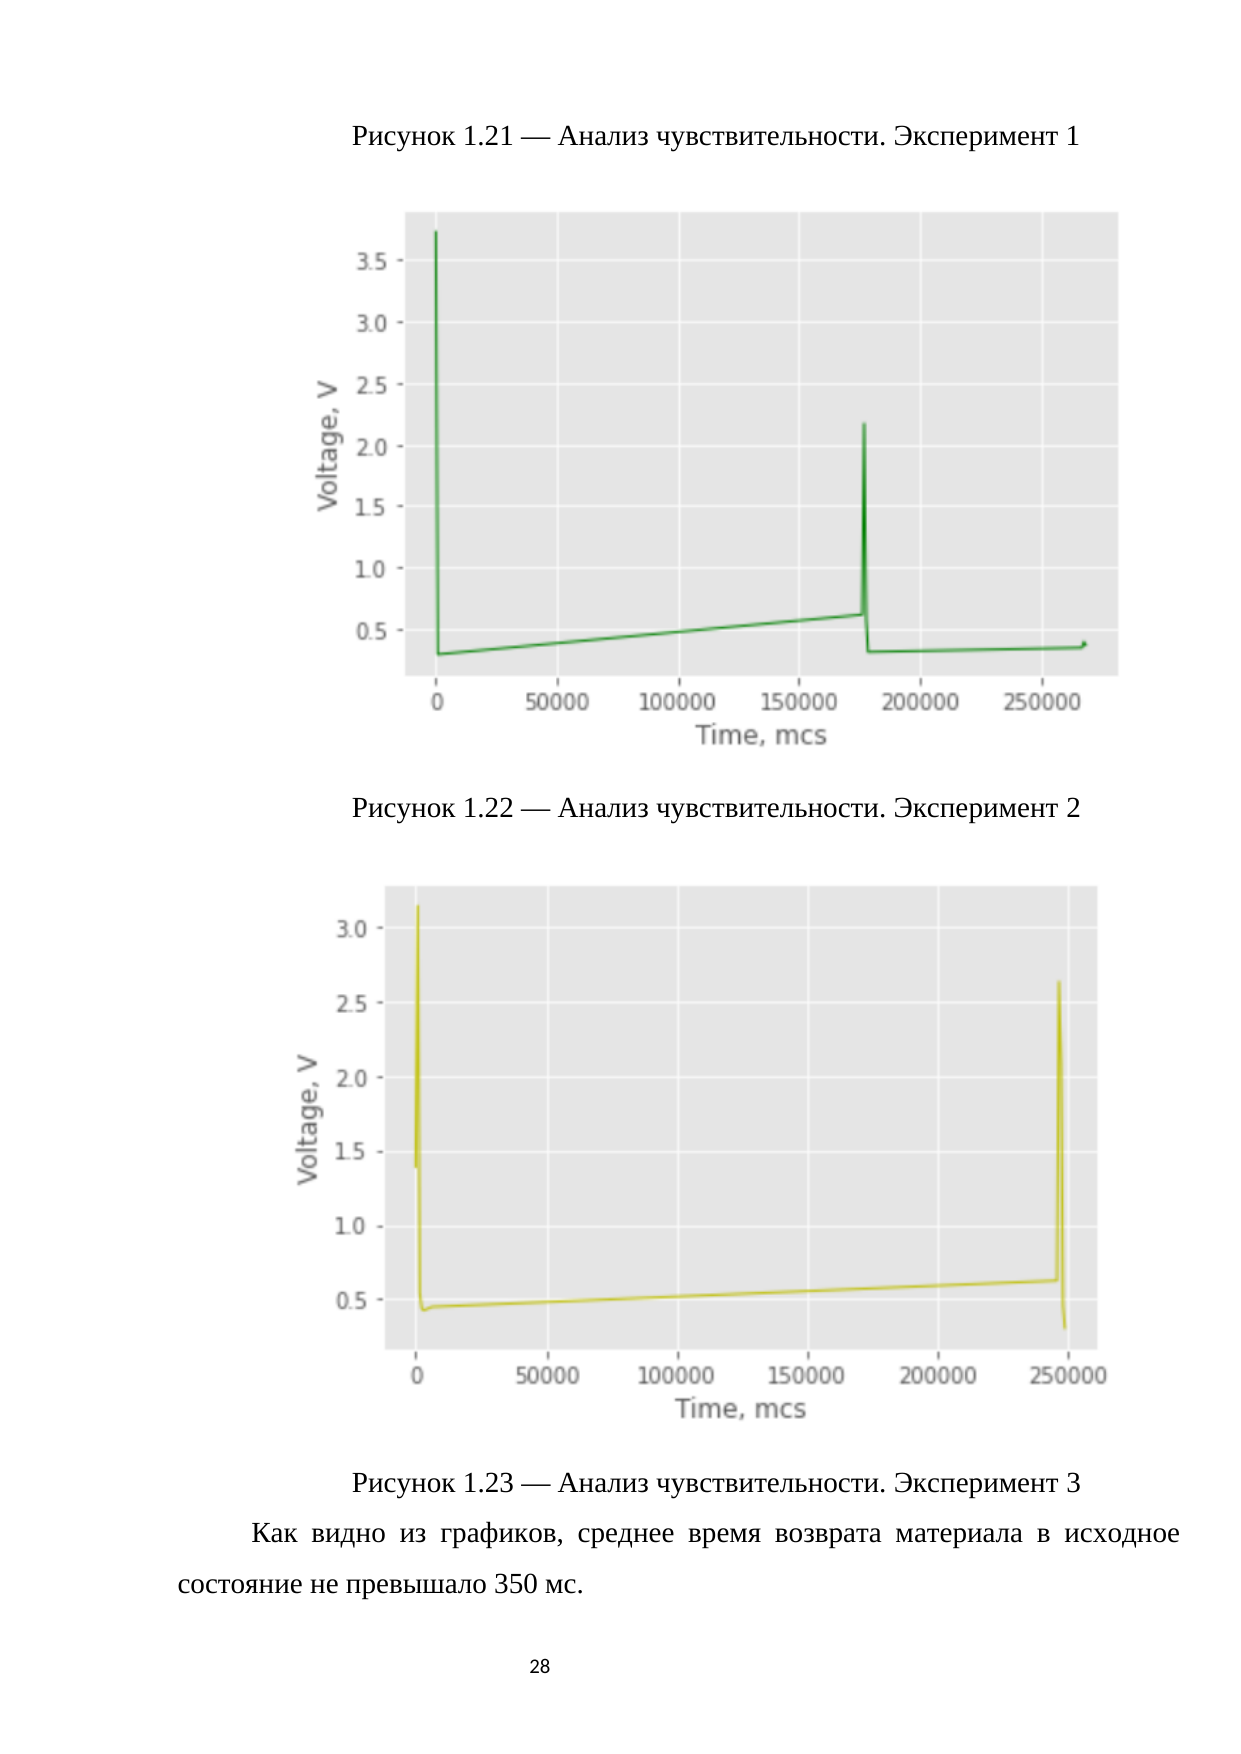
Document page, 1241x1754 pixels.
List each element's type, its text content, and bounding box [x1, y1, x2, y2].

text Как видно из графиков, среднее время возврата материала в исходное состояние не превышало 350 мс. [177, 1516, 1181, 1599]
text Рисунок 1.22 — Анализ чувствительности. Эксперимент 2 [177, 790, 1181, 824]
picture [291, 206, 1142, 778]
picture [270, 878, 1163, 1453]
text Рисунок 1.21 — Анализ чувствительности. Эксперимент 1 [177, 118, 1181, 152]
text Рисунок 1.23 — Анализ чувствительности. Эксперимент 3 [177, 1465, 1181, 1499]
